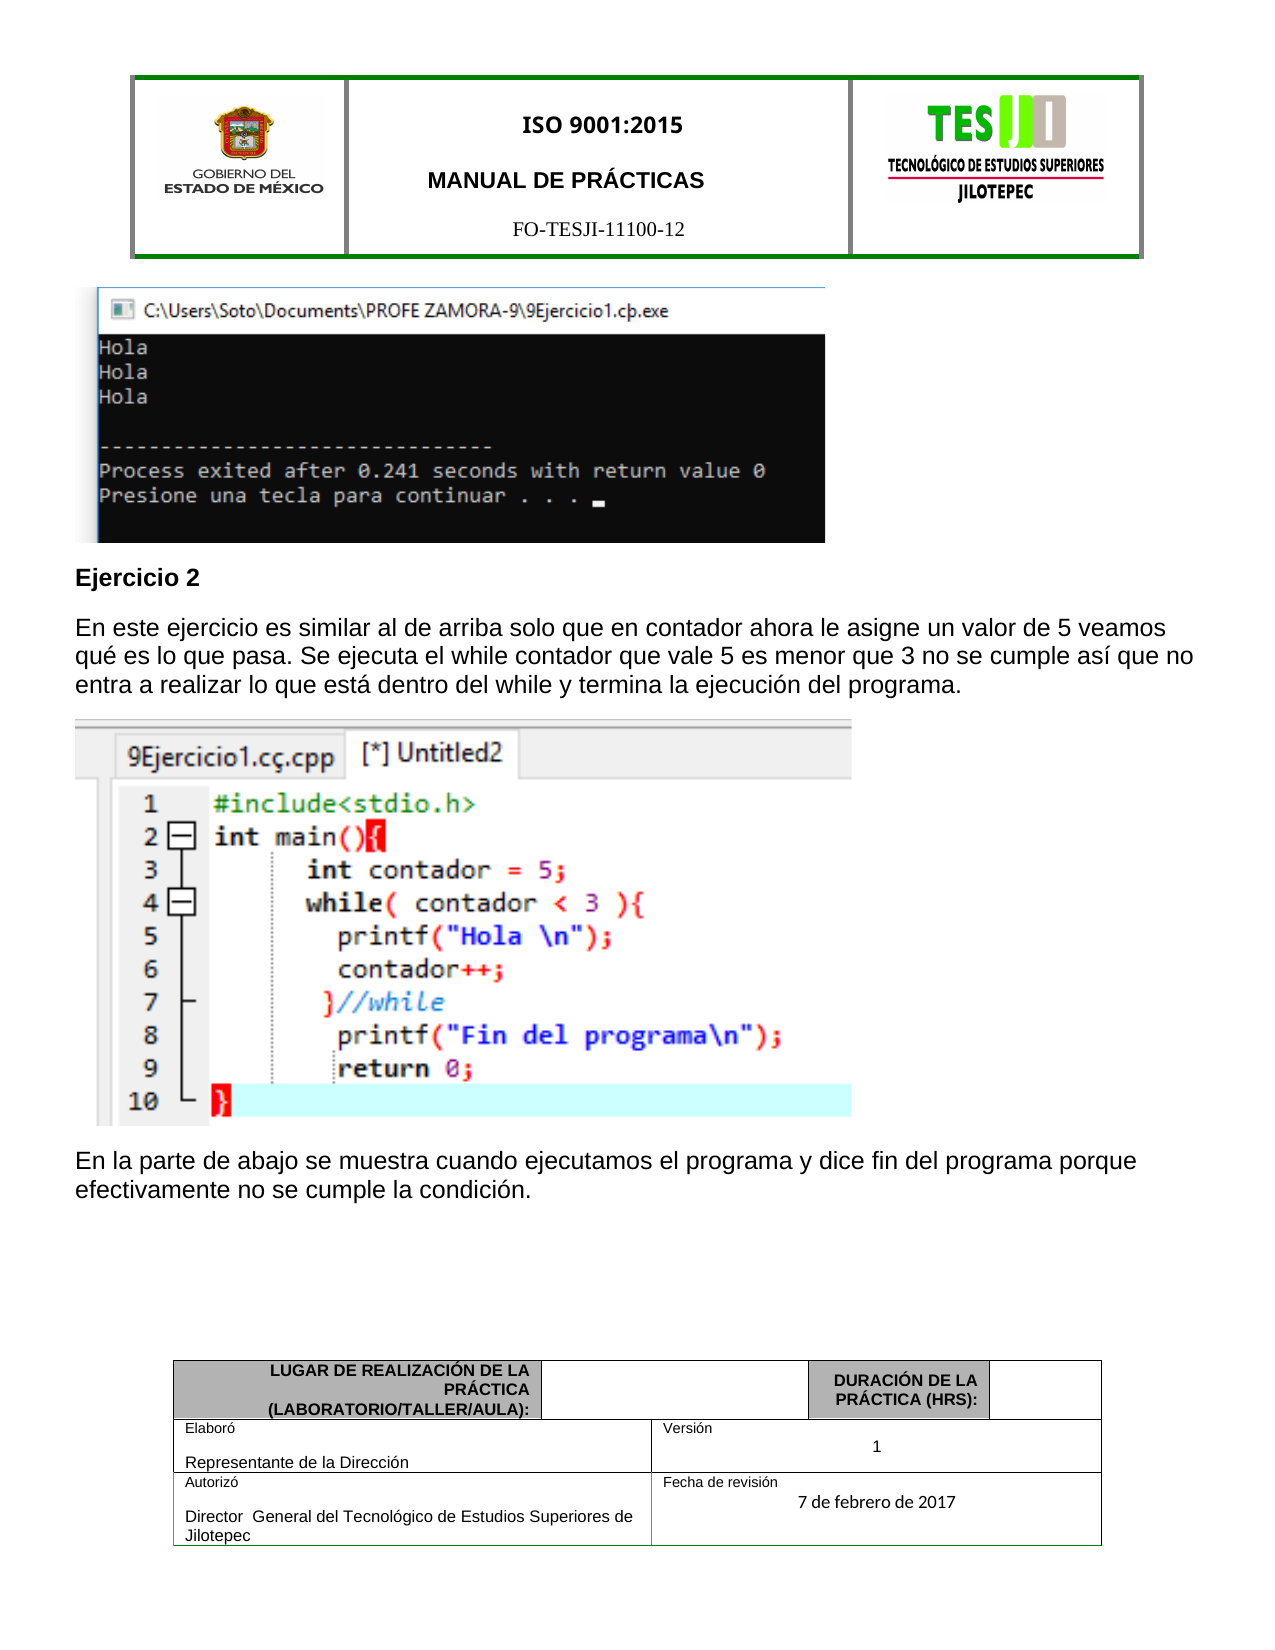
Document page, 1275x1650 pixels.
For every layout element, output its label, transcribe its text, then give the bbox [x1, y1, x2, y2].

picture [886, 92, 1106, 204]
picture [75, 719, 852, 1126]
picture [75, 287, 826, 543]
text En este ejercicio es similar al de arriba solo que en contador ahora le asigne un valor de 5 veamos qué es lo que pasa. Se ejecuta el while contador que vale 5 es menor que 3 no se cumple así que no entra a realizar lo que está dentro del while y termina la ejecución del programa. [75, 613, 1200, 699]
picture [154, 97, 327, 201]
text En la parte de abajo se muestra cuando ejecutamos el programa y dice fin del programa porque efectivamente no se cumple la condición. [75, 1146, 1200, 1203]
text Ejercicio 2 [75, 563, 1200, 592]
